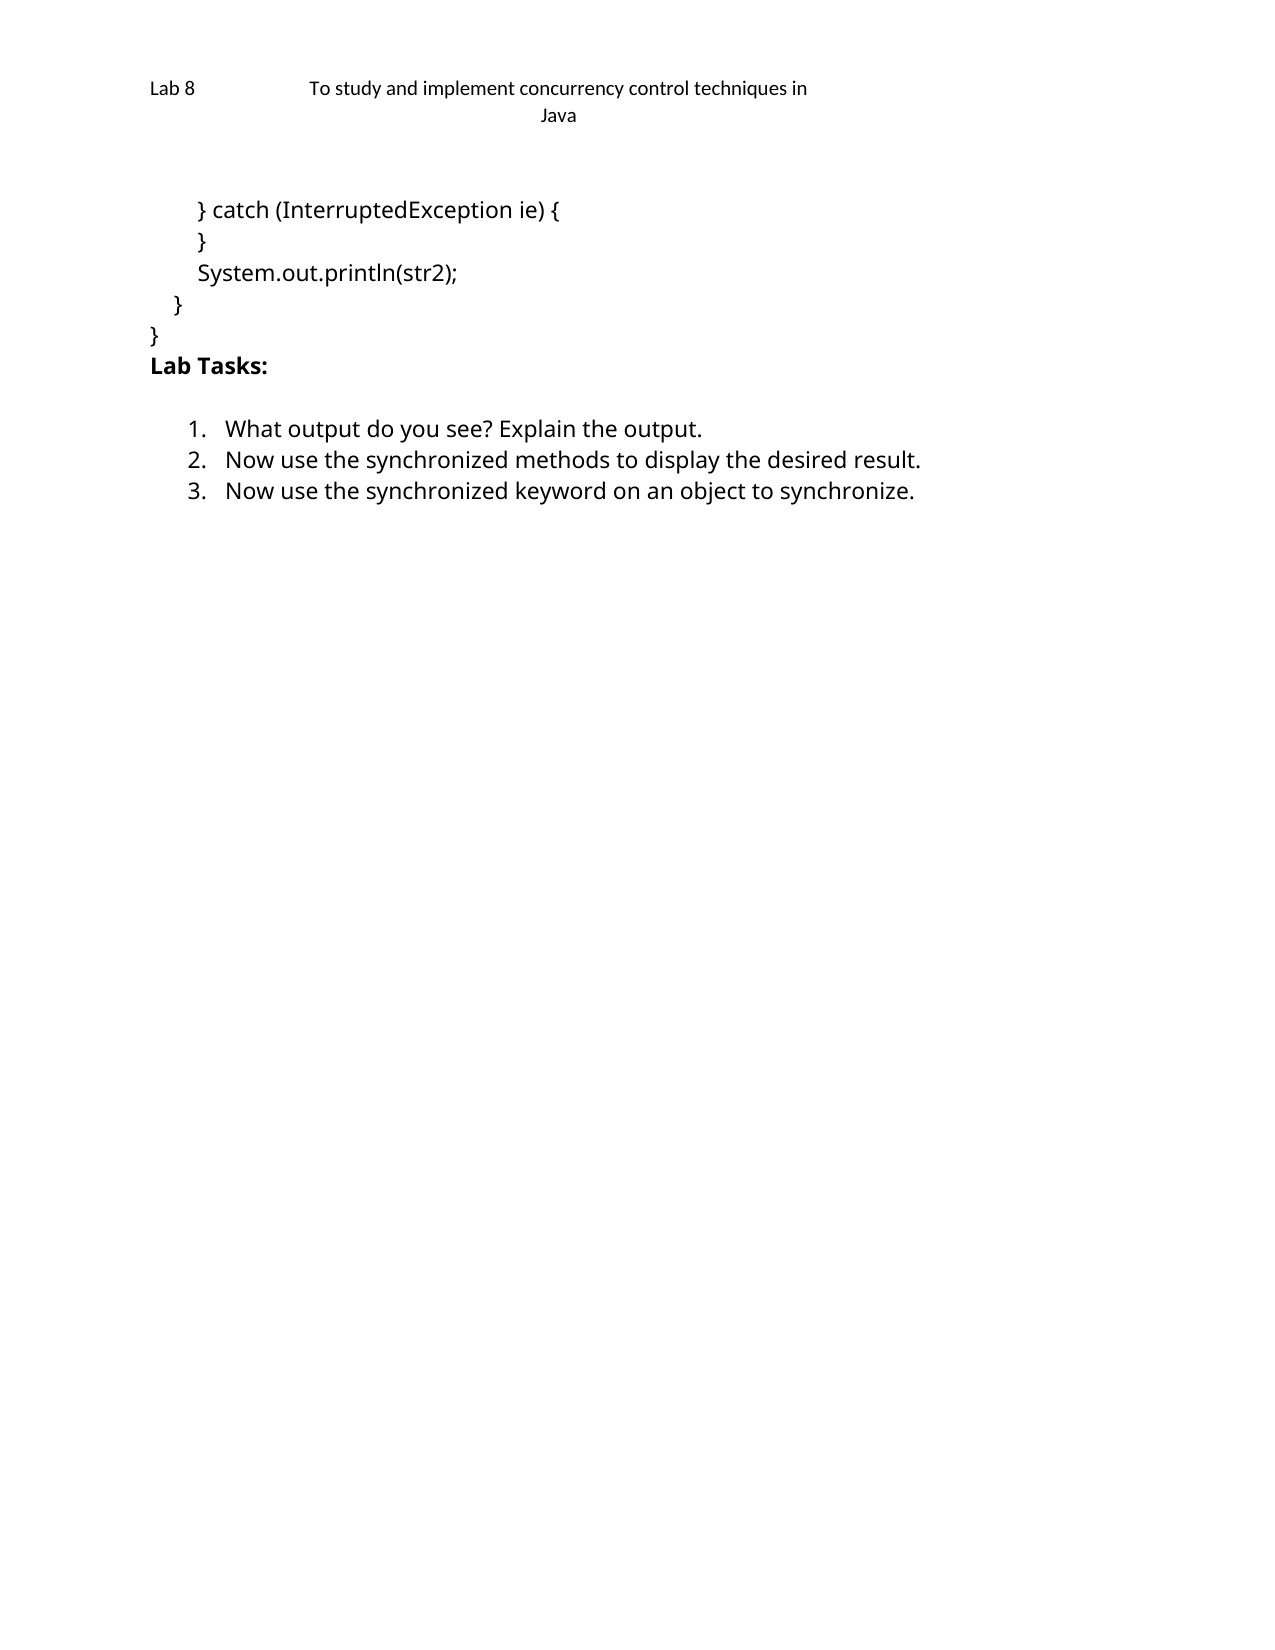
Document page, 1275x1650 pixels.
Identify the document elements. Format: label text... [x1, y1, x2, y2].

text Lab Tasks: [150, 350, 1125, 382]
text } [150, 319, 1125, 350]
list What output do you see? Explain the output. [187, 413, 1125, 444]
text System.out.println(str2); [150, 257, 1125, 288]
text } catch (InterruptedException ie) { [150, 194, 1125, 225]
list Now use the synchronized methods to display the desired result. [187, 444, 1125, 475]
text } [150, 288, 1125, 319]
list Now use the synchronized keyword on an object to synchronize. [187, 475, 1125, 507]
text } [150, 225, 1125, 257]
